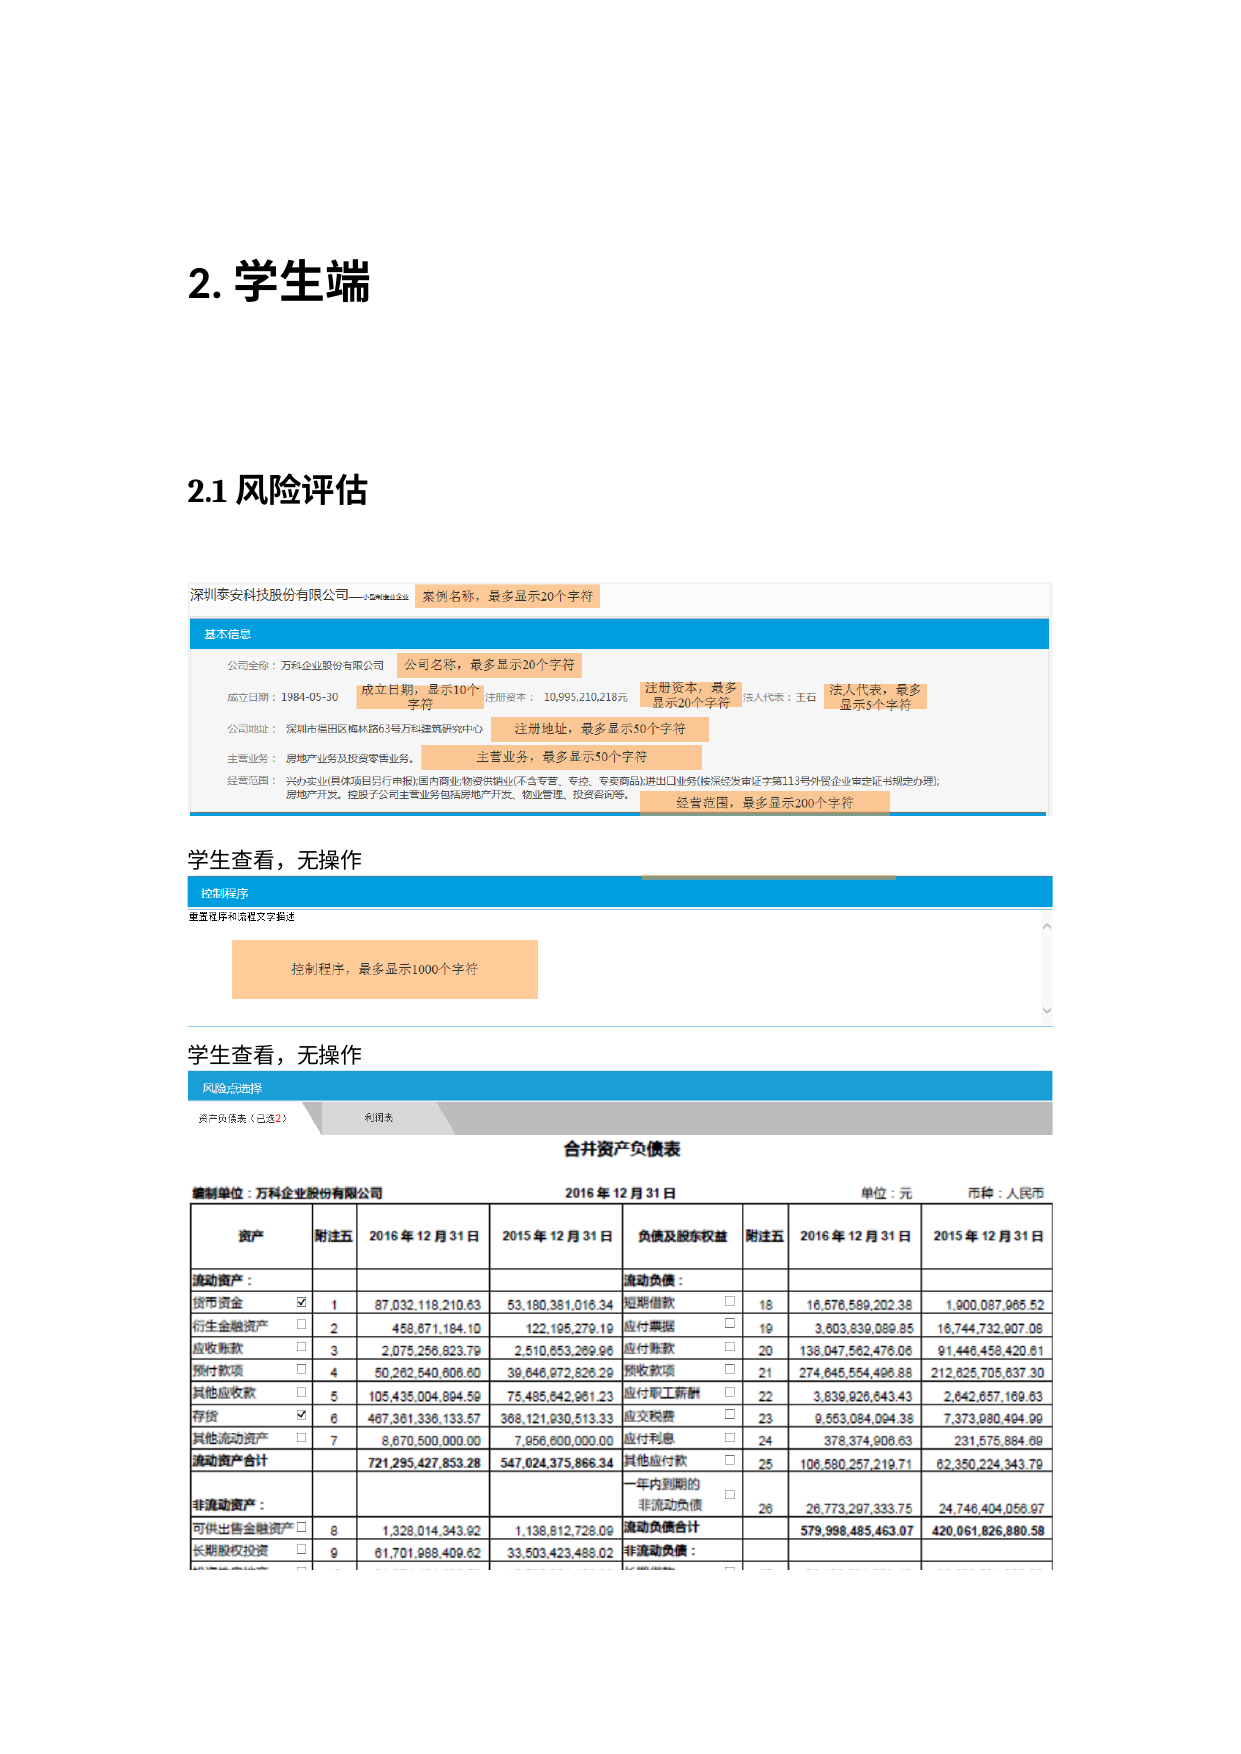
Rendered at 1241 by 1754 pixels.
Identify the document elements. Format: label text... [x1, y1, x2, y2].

picture [187, 1070, 1053, 1570]
picture [187, 582, 1053, 816]
picture [187, 908, 1053, 1027]
subtitle 2. 学生端 [187, 230, 1053, 327]
picture [221, 890, 227, 897]
picture [187, 875, 1053, 879]
subtitle 2.1 风险评估 [187, 455, 1053, 520]
text 学生查看，无操作 [187, 842, 1053, 875]
text 学生查看，无操作 [187, 1037, 1053, 1070]
